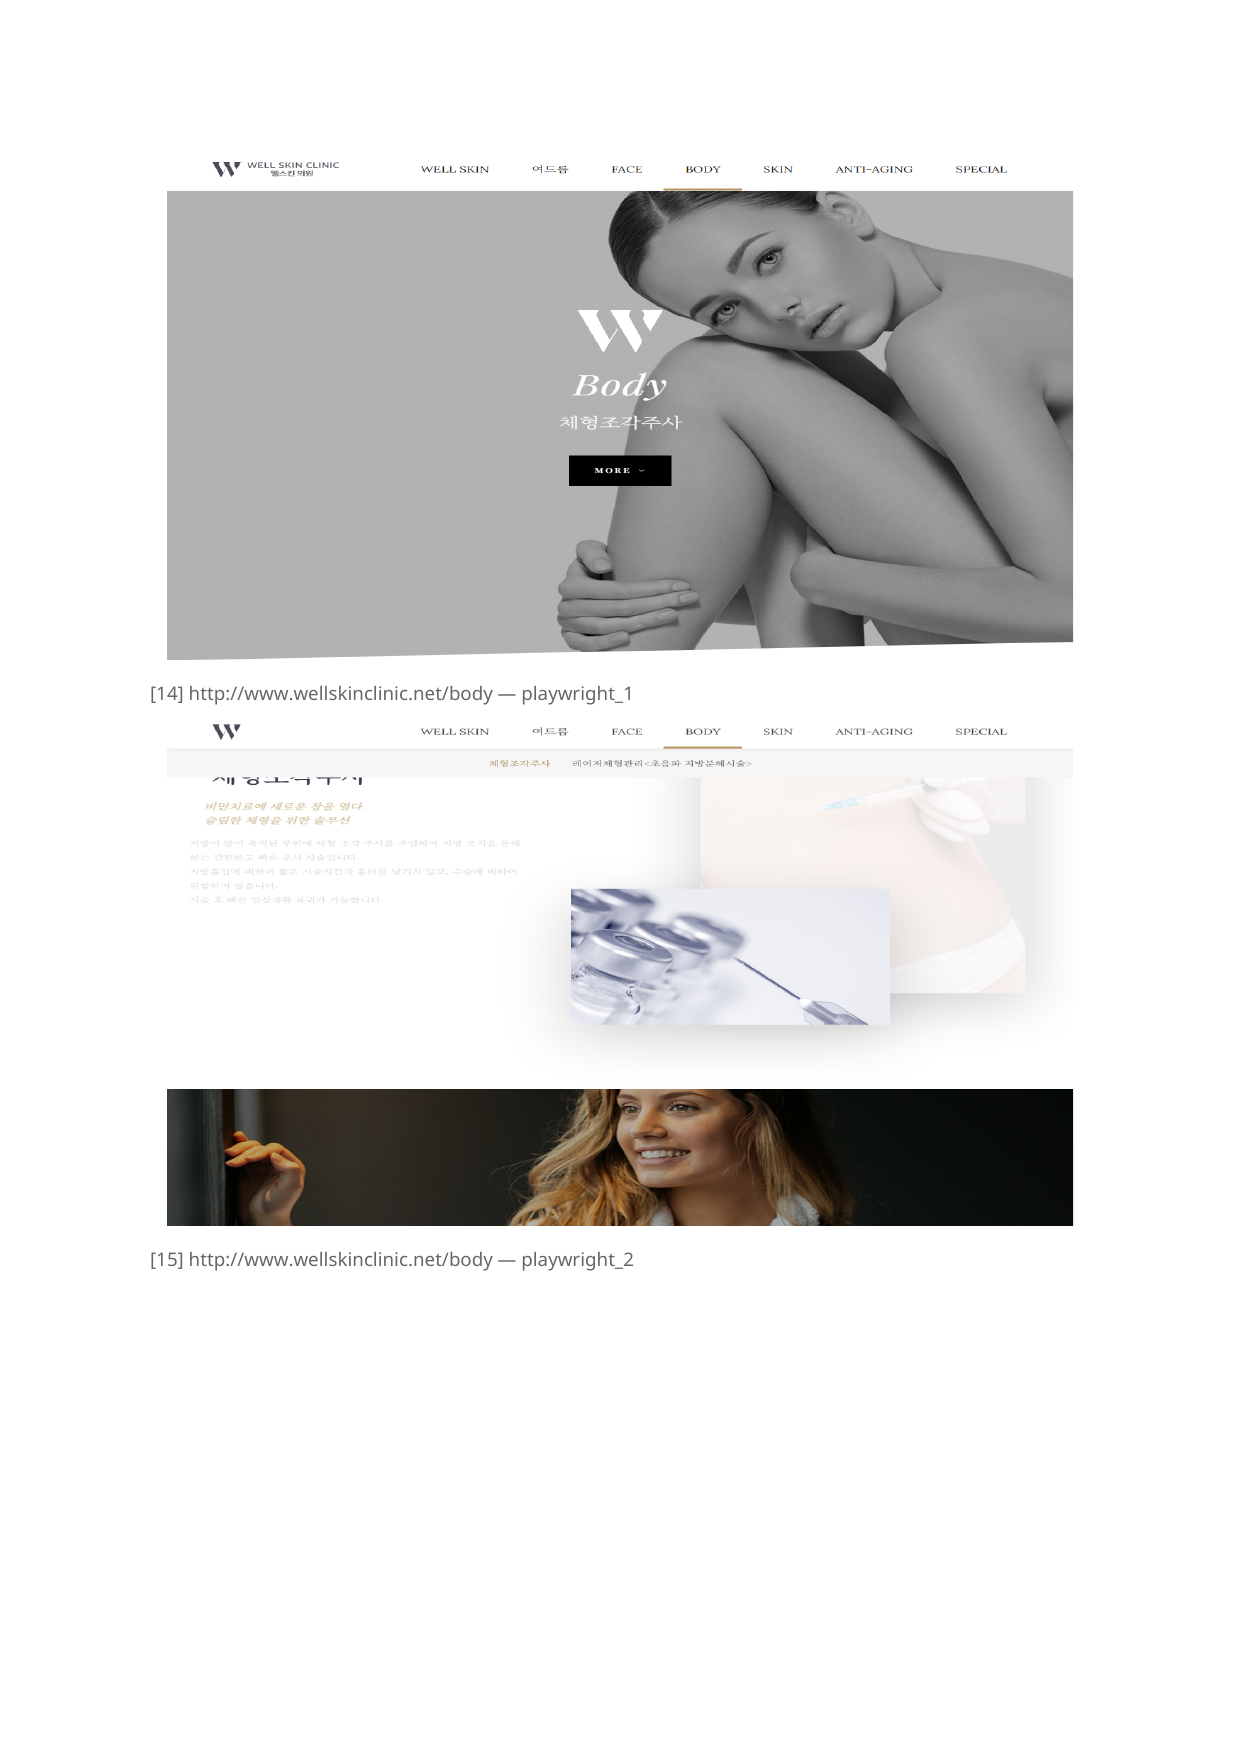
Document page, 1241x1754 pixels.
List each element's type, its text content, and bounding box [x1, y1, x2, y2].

picture [167, 716, 1074, 1226]
text [15] http://www.wellskinclinic.net/body — playwright_2 [150, 1246, 1090, 1272]
text [14] http://www.wellskinclinic.net/body — playwright_1 [150, 680, 1090, 706]
picture [167, 150, 1074, 660]
